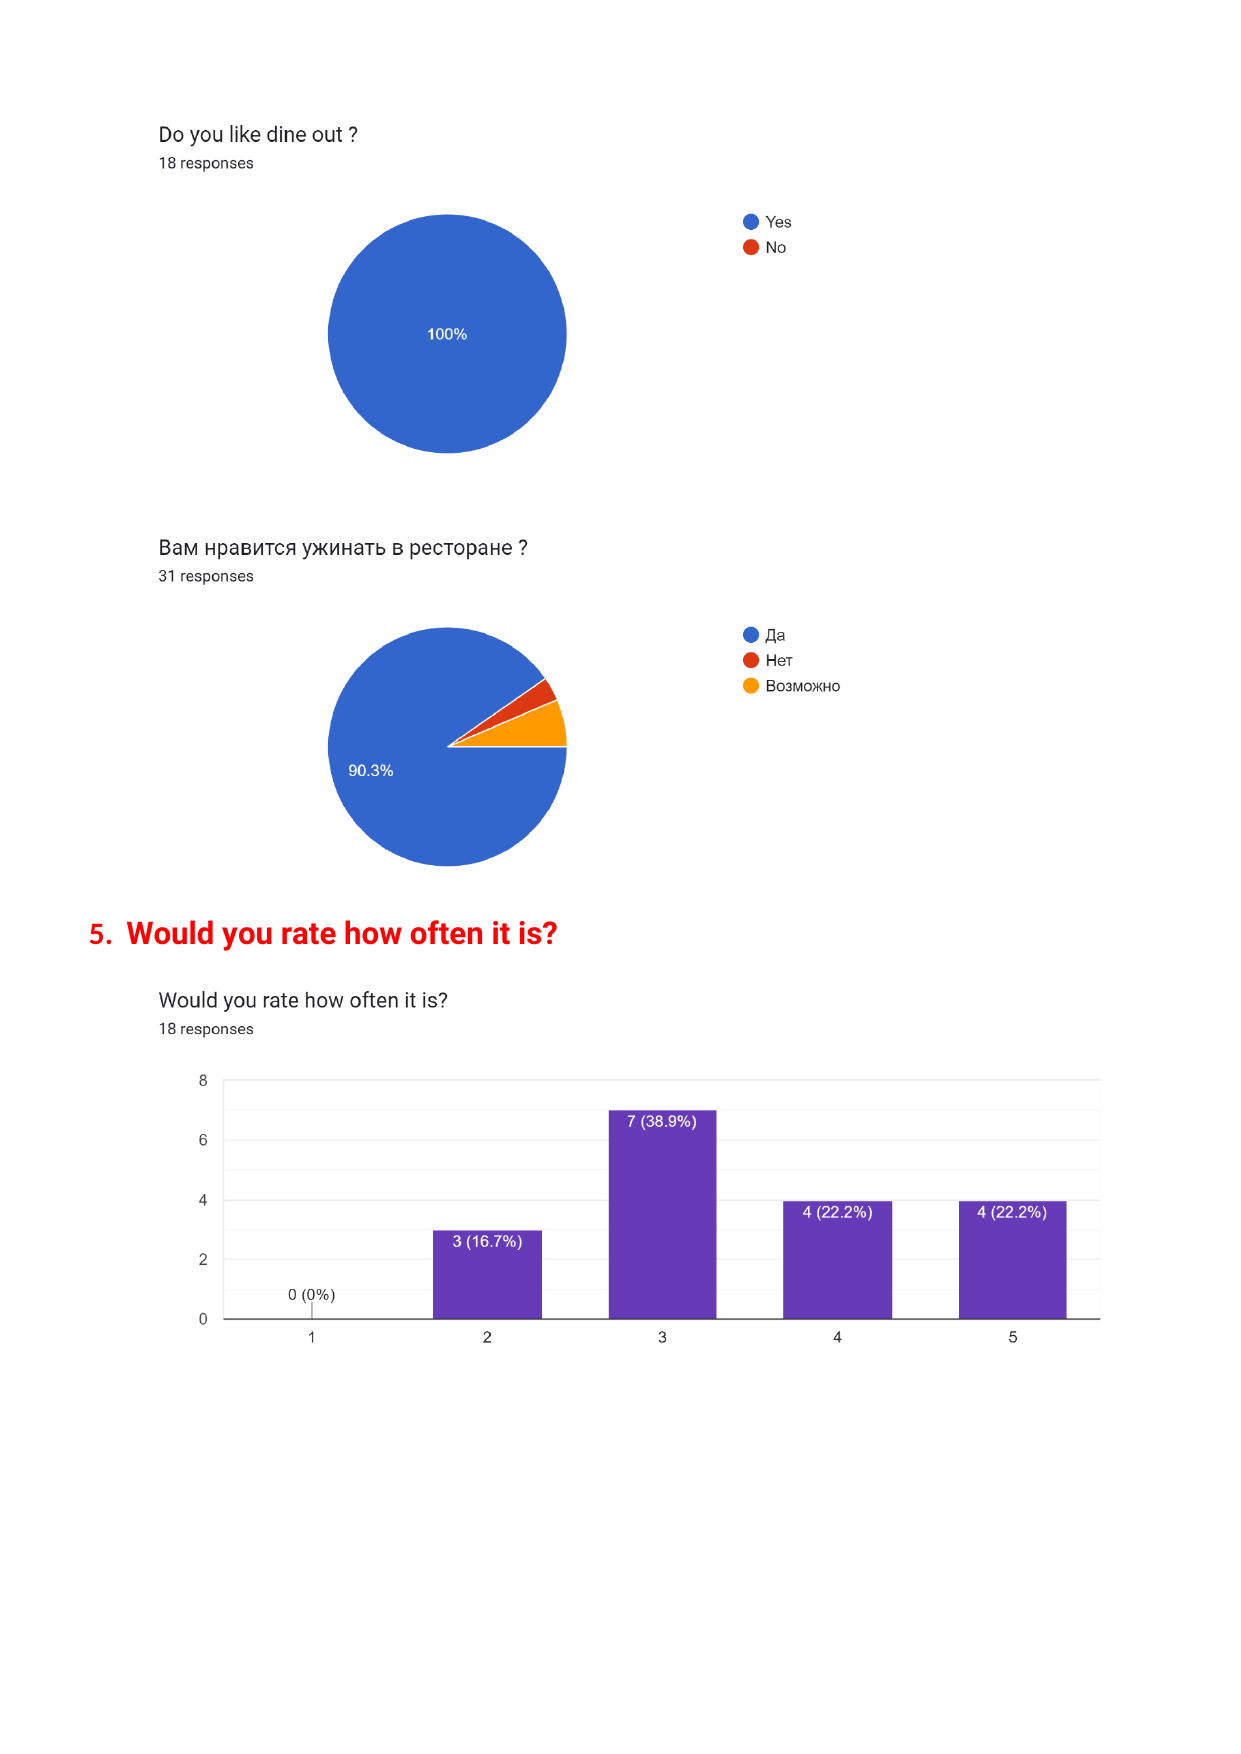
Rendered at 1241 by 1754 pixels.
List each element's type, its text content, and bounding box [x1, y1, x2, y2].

picture [126, 88, 1101, 499]
picture [126, 501, 1101, 912]
picture [126, 954, 1101, 1418]
